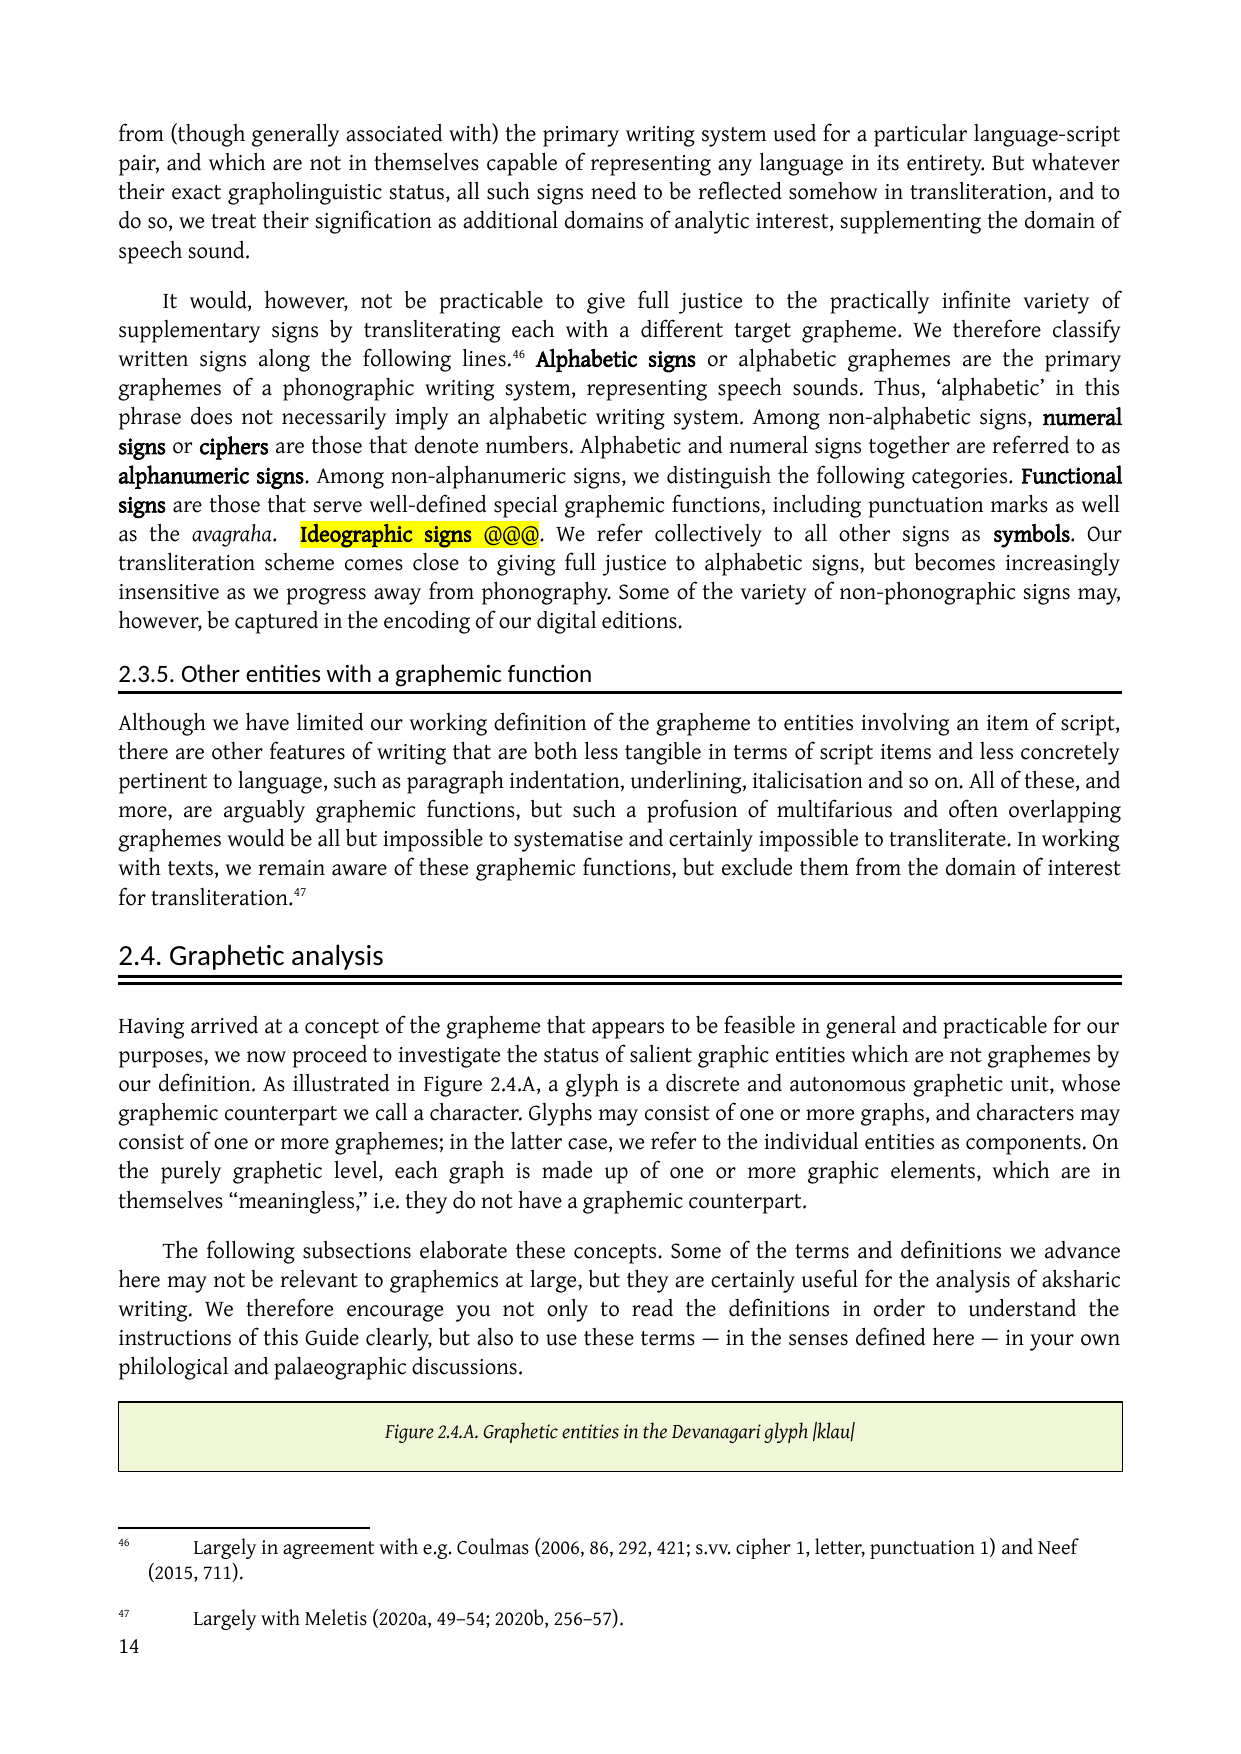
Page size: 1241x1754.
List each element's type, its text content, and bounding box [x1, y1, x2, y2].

text Having arrived at a concept of the grapheme that appears to be feasible in general and practicable for our purposes, we now proceed to investigate the status of salient graphic entities which are not graphemes by our definition. As illustrated in Figure 2.4.A, a glyph is a discrete and autonomous graphetic unit, whose graphemic counterpart we call a character. Glyphs may consist of one or more graphs, and characters may consist of one or more graphemes; in the latter case, we refer to the individual entities as components. On the purely graphetic level, each graph is made up of one or more graphic elements, which are in themselves “meaningless,” i.e. they do not have a graphemic counterpart. [118, 1010, 1122, 1214]
text The following subsections elaborate these concepts. Some of the terms and definitions we advance here may not be relevant to graphemics at large, but they are certainly useful for the analysis of aksharic writing. We therefore encourage you not only to read the definitions in order to understand the instructions of this Guide clearly, but also to use these terms — in the senses defined here — in your own philological and palaeographic discussions. [118, 1235, 1122, 1381]
subtitle Other entities with a graphemic function [118, 656, 1122, 691]
subtitle Graphetic analysis [118, 936, 1122, 975]
text It would, however, not be practicable to give full justice to the practically infinite variety of supplementary signs by transliterating each with a different target grapheme. We therefore classify written signs along the following lines. Alphabetic signs or alphabetic graphemes are the primary graphemes of a phonographic writing system, representing speech sounds. Thus, ‘alphabetic’ in this phrase does not necessarily imply an alphabetic writing system. Among non-alphabetic signs, numeral signs or ciphers are those that denote numbers. Alphabetic and numeral signs together are referred to as alphanumeric signs. Among non-alphanumeric signs, we distinguish the following categories. Functional signs are those that serve well-defined special graphemic functions, including punctuation marks as well as the avagraha. Ideographic signs @@@. We refer collectively to all other signs as symbols. Our transliteration scheme comes close to giving full justice to alphabetic signs, but becomes increasingly insensitive as we progress away from phonography. Some of the variety of non-phonographic signs may, however, be captured in the encoding of our digital editions. [118, 285, 1122, 635]
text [118, 118, 1122, 264]
text Although we have limited our working definition of the grapheme to entities involving an item of script, there are other features of writing that are both less tangible in terms of script items and less concretely pertinent to language, such as paragraph indentation, underlining, italicisation and so on. All of these, and more, are arguably graphemic functions, but such a profusion of multifarious and often overlapping graphemes would be all but impossible to systematise and certainly impossible to transliterate. In working with texts, we remain aware of these graphemic functions, but exclude them from the domain of interest for transliteration. [118, 707, 1122, 911]
